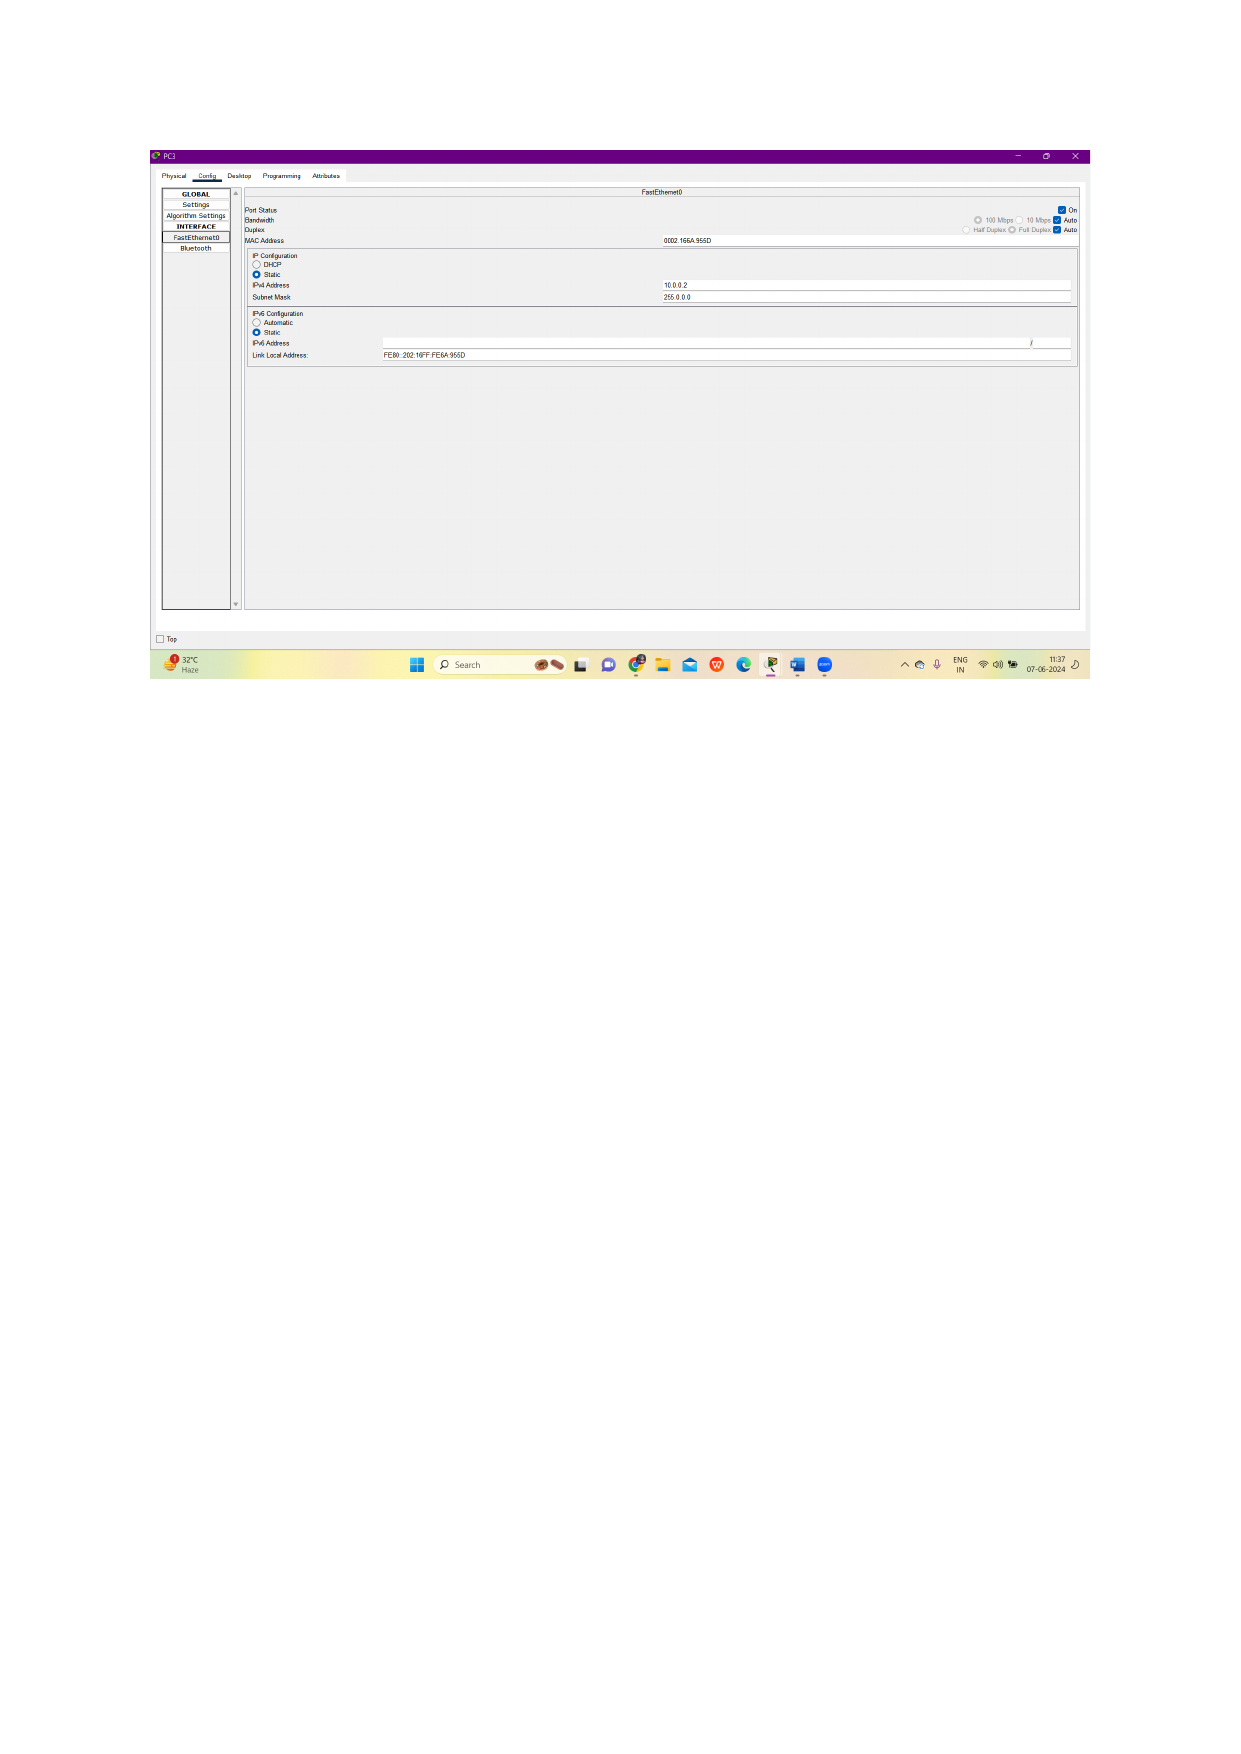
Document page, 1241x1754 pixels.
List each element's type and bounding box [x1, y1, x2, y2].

picture [150, 150, 1091, 679]
